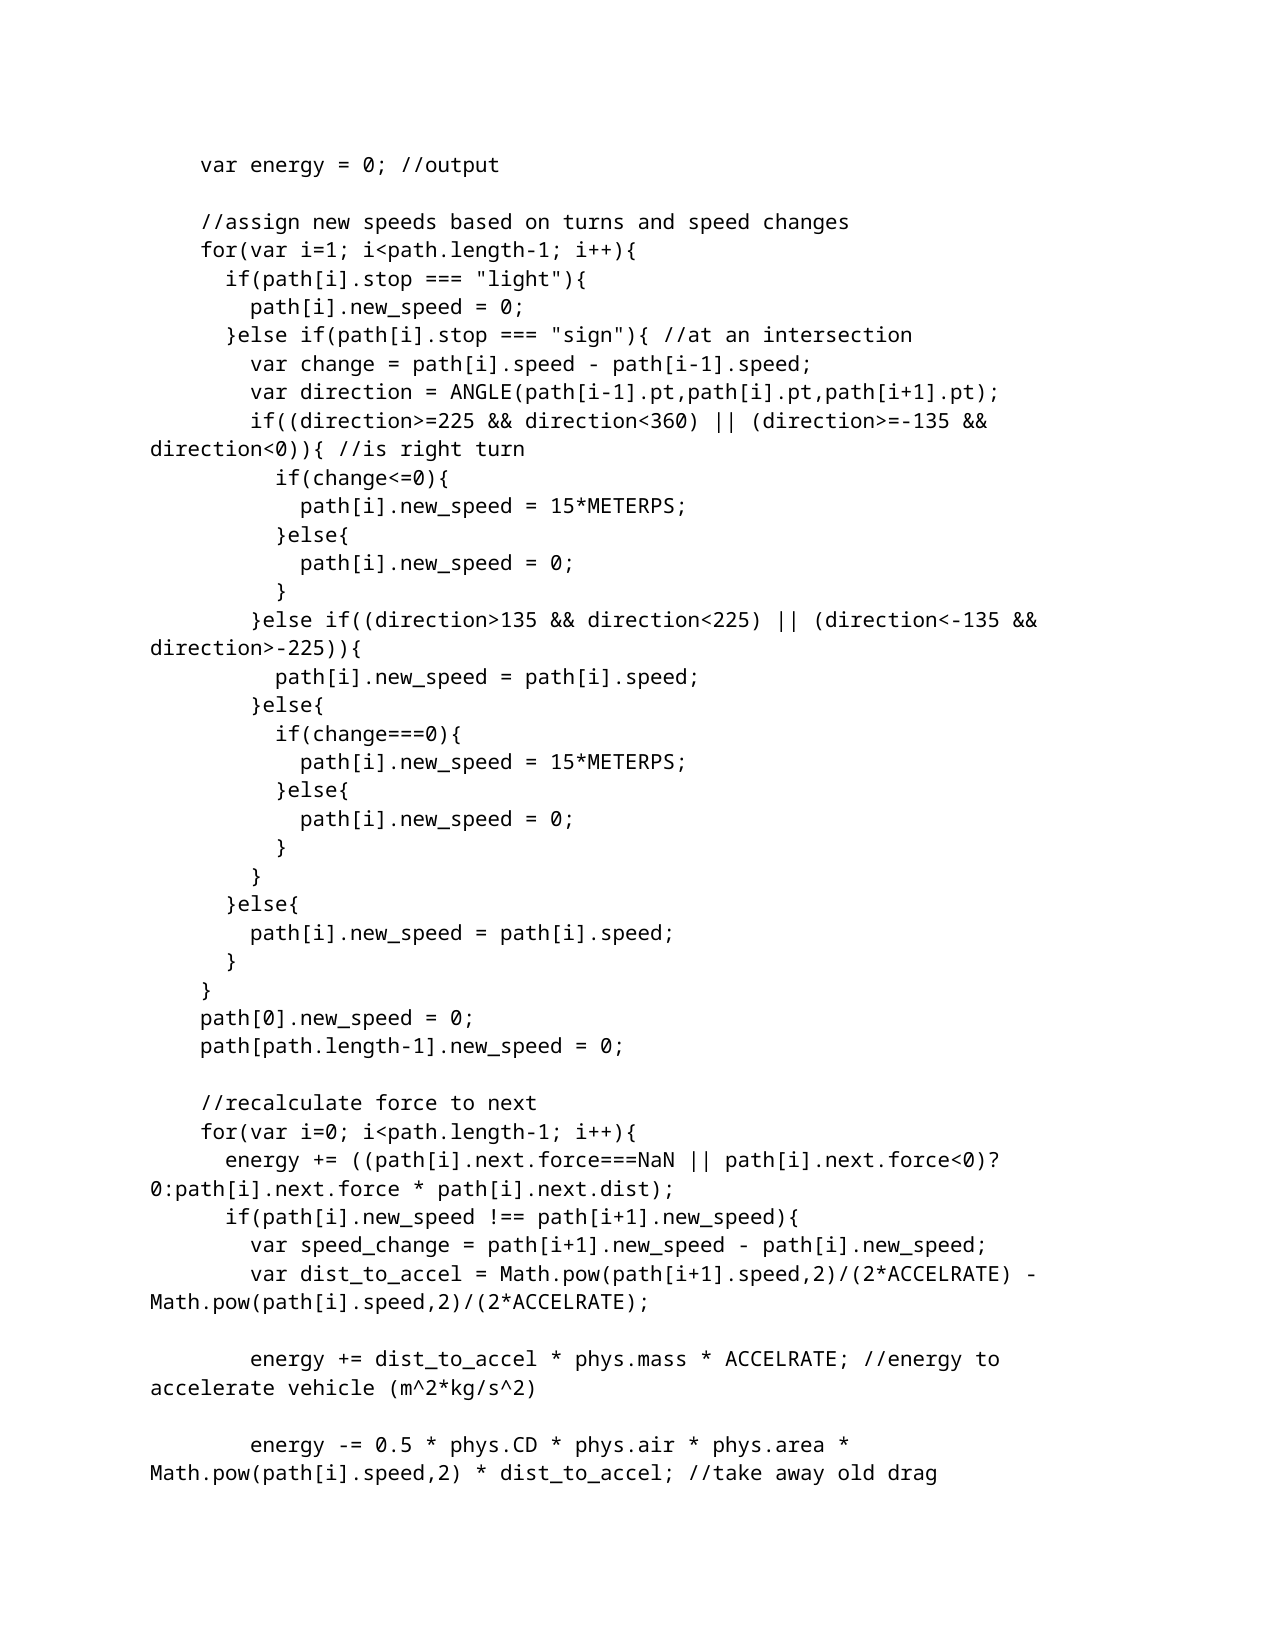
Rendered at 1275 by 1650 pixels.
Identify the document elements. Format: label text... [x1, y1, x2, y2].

text if(path[i].stop === "light"){ [150, 264, 1125, 292]
text energy += ((path[i].next.force===NaN || path[i].next.force<0)?0:path[i].next.force * path[i].next.dist); [150, 1145, 1125, 1202]
text path[i].new_speed = path[i].speed; [150, 662, 1125, 690]
text }else{ [150, 520, 1125, 548]
text }else if(path[i].stop === "sign"){ //at an intersection [150, 321, 1125, 349]
text //recalculate force to next [150, 1088, 1125, 1117]
text }else{ [150, 690, 1125, 719]
text path[0].new_speed = 0; [150, 1003, 1125, 1032]
text } [150, 577, 1125, 605]
text } [150, 861, 1125, 889]
text }else if((direction>135 && direction<225) || (direction<-135 && direction>-225)){ [150, 605, 1125, 662]
text }else{ [150, 776, 1125, 804]
text for(var i=1; i<path.length-1; i++){ [150, 235, 1125, 264]
text } [150, 832, 1125, 861]
text path[i].new_speed = 0; [150, 804, 1125, 832]
text var direction = ANGLE(path[i-1].pt,path[i].pt,path[i+1].pt); [150, 377, 1125, 406]
text //assign new speeds based on turns and speed changes [150, 207, 1125, 235]
text path[i].new_speed = 15*METERPS; [150, 491, 1125, 520]
text if(change<=0){ [150, 463, 1125, 491]
text if(change===0){ [150, 719, 1125, 747]
text energy -= 0.5 * phys.CD * phys.air * phys.area * Math.pow(path[i].speed,2) * dist_to_accel; //take away old drag [150, 1430, 1125, 1487]
text } [150, 975, 1125, 1003]
text if(path[i].new_speed !== path[i+1].new_speed){ [150, 1202, 1125, 1231]
text var change = path[i].speed - path[i-1].speed; [150, 349, 1125, 377]
text } [150, 946, 1125, 975]
text path[i].new_speed = 0; [150, 548, 1125, 577]
text path[i].new_speed = 0; [150, 292, 1125, 321]
text var dist_to_accel = Math.pow(path[i+1].speed,2)/(2*ACCELRATE) - Math.pow(path[i].speed,2)/(2*ACCELRATE); [150, 1259, 1125, 1316]
text path[i].new_speed = 15*METERPS; [150, 747, 1125, 776]
text for(var i=0; i<path.length-1; i++){ [150, 1117, 1125, 1145]
text }else{ [150, 889, 1125, 918]
text if((direction>=225 && direction<360) || (direction>=-135 && direction<0)){ //is right turn [150, 406, 1125, 463]
text var energy = 0; //output [150, 150, 1125, 178]
text var speed_change = path[i+1].new_speed - path[i].new_speed; [150, 1231, 1125, 1259]
text energy += dist_to_accel * phys.mass * ACCELRATE; //energy to accelerate vehicle (m^2*kg/s^2) [150, 1344, 1125, 1401]
text path[path.length-1].new_speed = 0; [150, 1032, 1125, 1060]
text path[i].new_speed = path[i].speed; [150, 918, 1125, 946]
